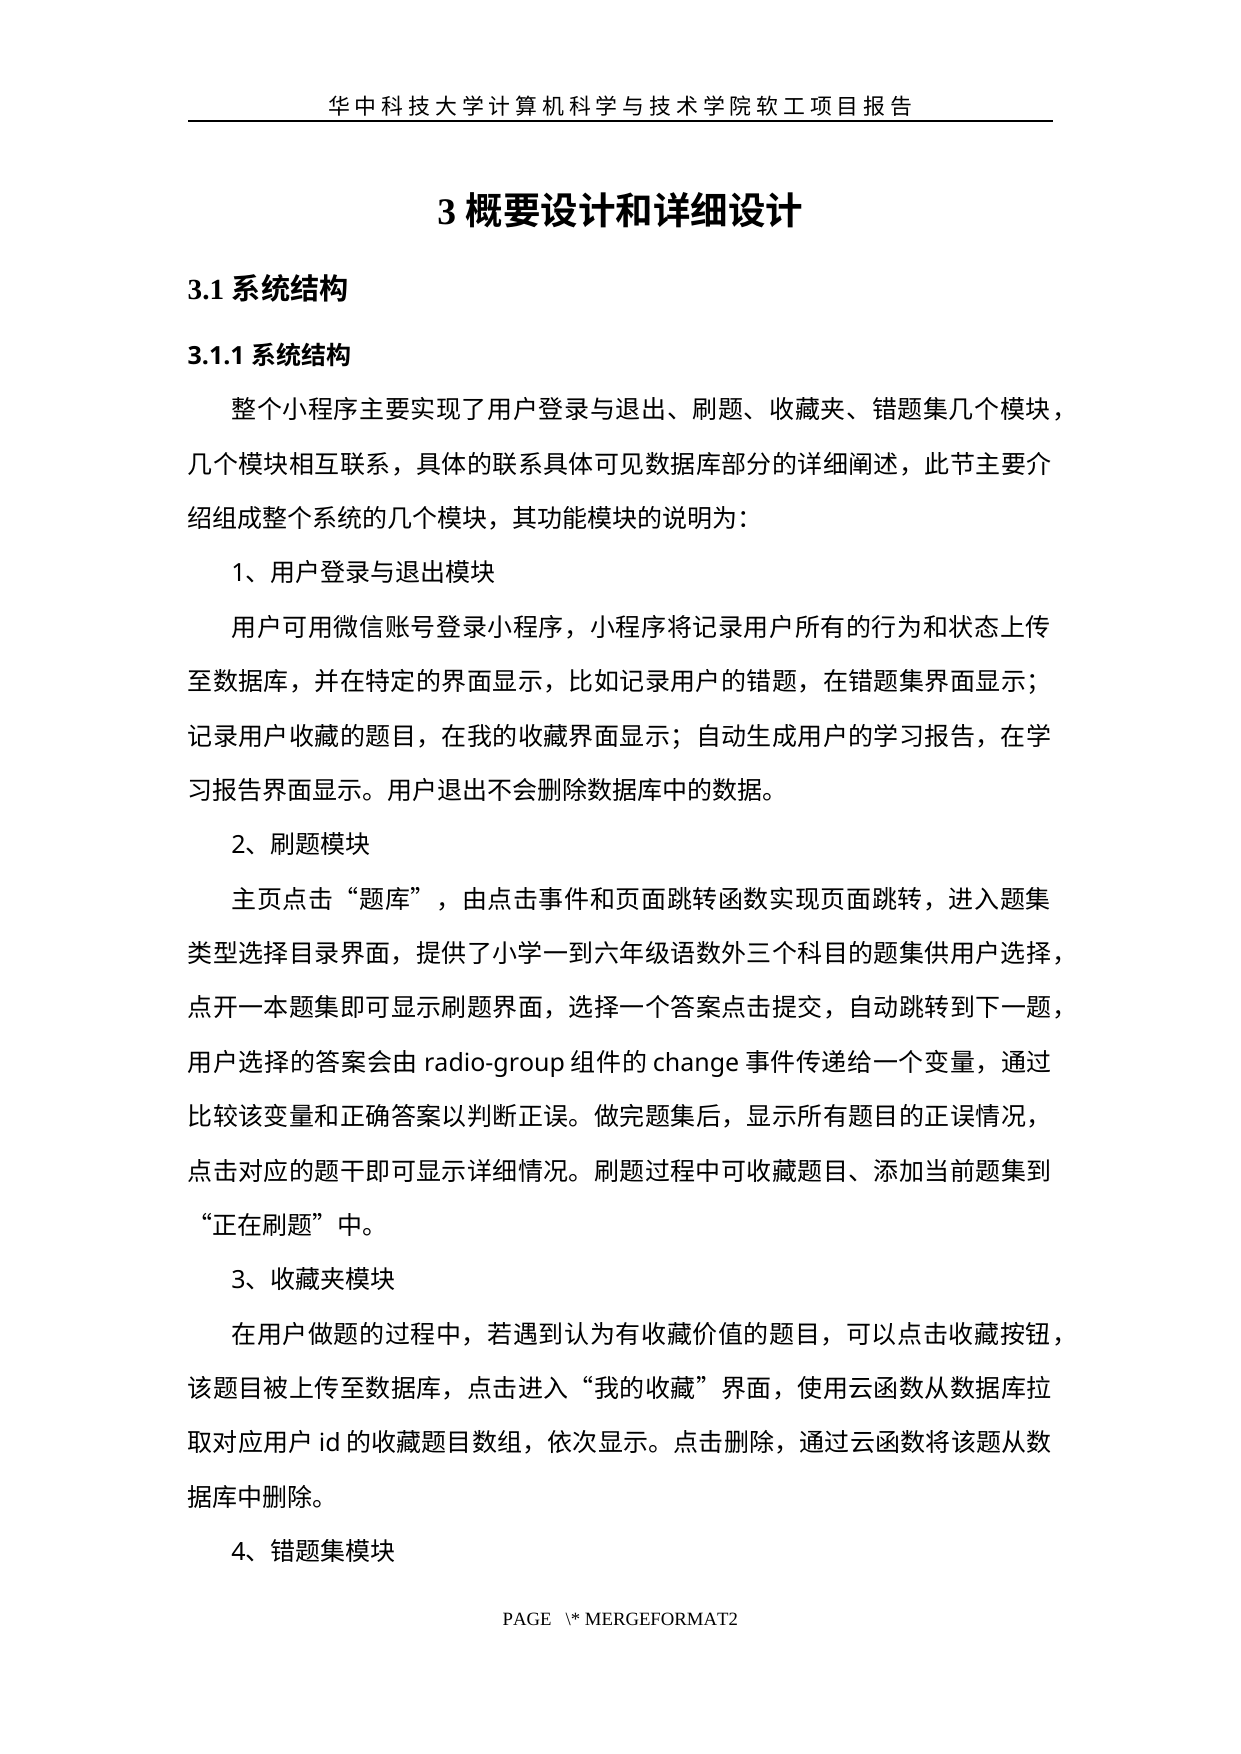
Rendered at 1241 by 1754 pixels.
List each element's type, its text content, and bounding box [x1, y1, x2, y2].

text 3 概要设计和详细设计 [187, 181, 1053, 235]
text 3.1.1 系统结构 [187, 335, 1053, 372]
text 3.1 系统结构 [187, 266, 1053, 308]
text 主页点击“题库”，由点击事件和页面跳转函数实现页面跳转，进入题集类型选择目录界面，提供了小学一到六年级语数外三个科目的题集供用户选择，点开一本题集即可显示刷题界面，选择一个答案点击提交，自动跳转到下一题，用户选择的答案会由radio-group组件的change事件传递给一个变量，通过比较该变量和正确答案以判断正误。做完题集后，显示所有题目的正误情况，点击对应的题干即可显示详细情况。刷题过程中可收藏题目、添加当前题集到“正在刷题”中。 [187, 879, 1053, 1242]
text 1、用户登录与退出模块 [187, 553, 1053, 589]
text 2、刷题模块 [187, 825, 1053, 861]
text 3、收藏夹模块 [187, 1260, 1053, 1296]
text 4、错题集模块 [187, 1532, 1053, 1568]
text 在用户做题的过程中，若遇到认为有收藏价值的题目，可以点击收藏按钮，该题目被上传至数据库，点击进入“我的收藏”界面，使用云函数从数据库拉取对应用户id的收藏题目数组，依次显示。点击删除，通过云函数将该题从数据库中删除。 [187, 1314, 1053, 1513]
text 整个小程序主要实现了用户登录与退出、刷题、收藏夹、错题集几个模块，几个模块相互联系，具体的联系具体可见数据库部分的详细阐述，此节主要介绍组成整个系统的几个模块，其功能模块的说明为： [187, 390, 1053, 535]
text 用户可用微信账号登录小程序，小程序将记录用户所有的行为和状态上传至数据库，并在特定的界面显示，比如记录用户的错题，在错题集界面显示；记录用户收藏的题目，在我的收藏界面显示；自动生成用户的学习报告，在学习报告界面显示。用户退出不会删除数据库中的数据。 [187, 607, 1053, 807]
